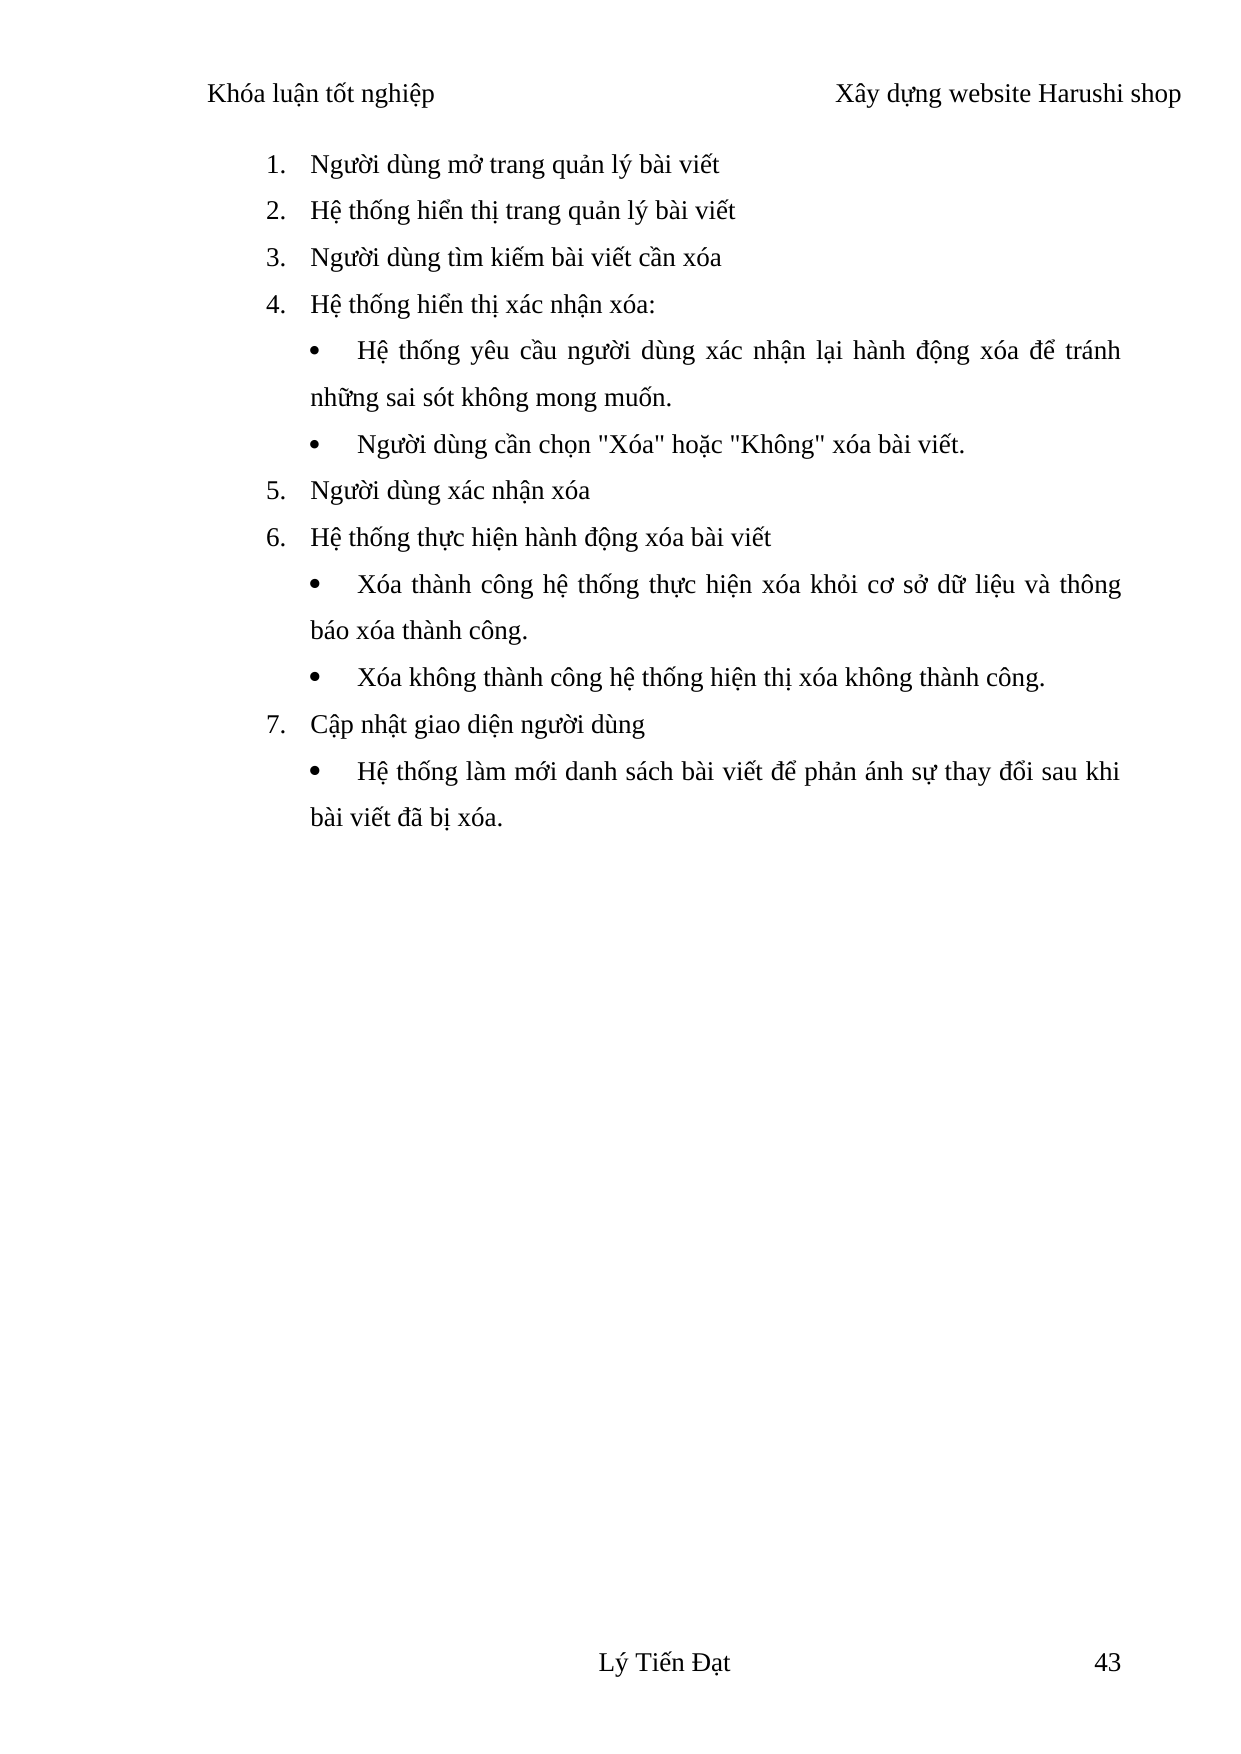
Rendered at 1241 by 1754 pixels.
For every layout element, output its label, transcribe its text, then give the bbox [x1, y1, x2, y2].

list Hệ thống hiển thị trang quản lý bài viết [266, 194, 1122, 226]
list Người dùng mở trang quản lý bài viết [266, 148, 1122, 179]
list Xóa không thành công hệ thống hiện thị xóa không thành công. [310, 661, 1122, 692]
list Người dùng tìm kiếm bài viết cần xóa [266, 241, 1122, 272]
list Hệ thống thực hiện hành động xóa bài viết [266, 521, 1122, 552]
list Cập nhật giao diện người dùng [266, 708, 1122, 739]
list Hệ thống hiển thị xác nhận xóa: [266, 288, 1122, 319]
list Hệ thống làm mới danh sách bài viết để phản ánh sự thay đổi sau khi bài viết đã bị xóa. [310, 755, 1122, 833]
list Hệ thống yêu cầu người dùng xác nhận lại hành động xóa để tránh những sai sót không mong muốn. [310, 334, 1122, 412]
list Người dùng xác nhận xóa [266, 474, 1122, 506]
list Xóa thành công hệ thống thực hiện xóa khỏi cơ sở dữ liệu và thông báo xóa thành công. [310, 568, 1122, 646]
list Người dùng cần chọn "Xóa" hoặc "Không" xóa bài viết. [310, 428, 1122, 459]
